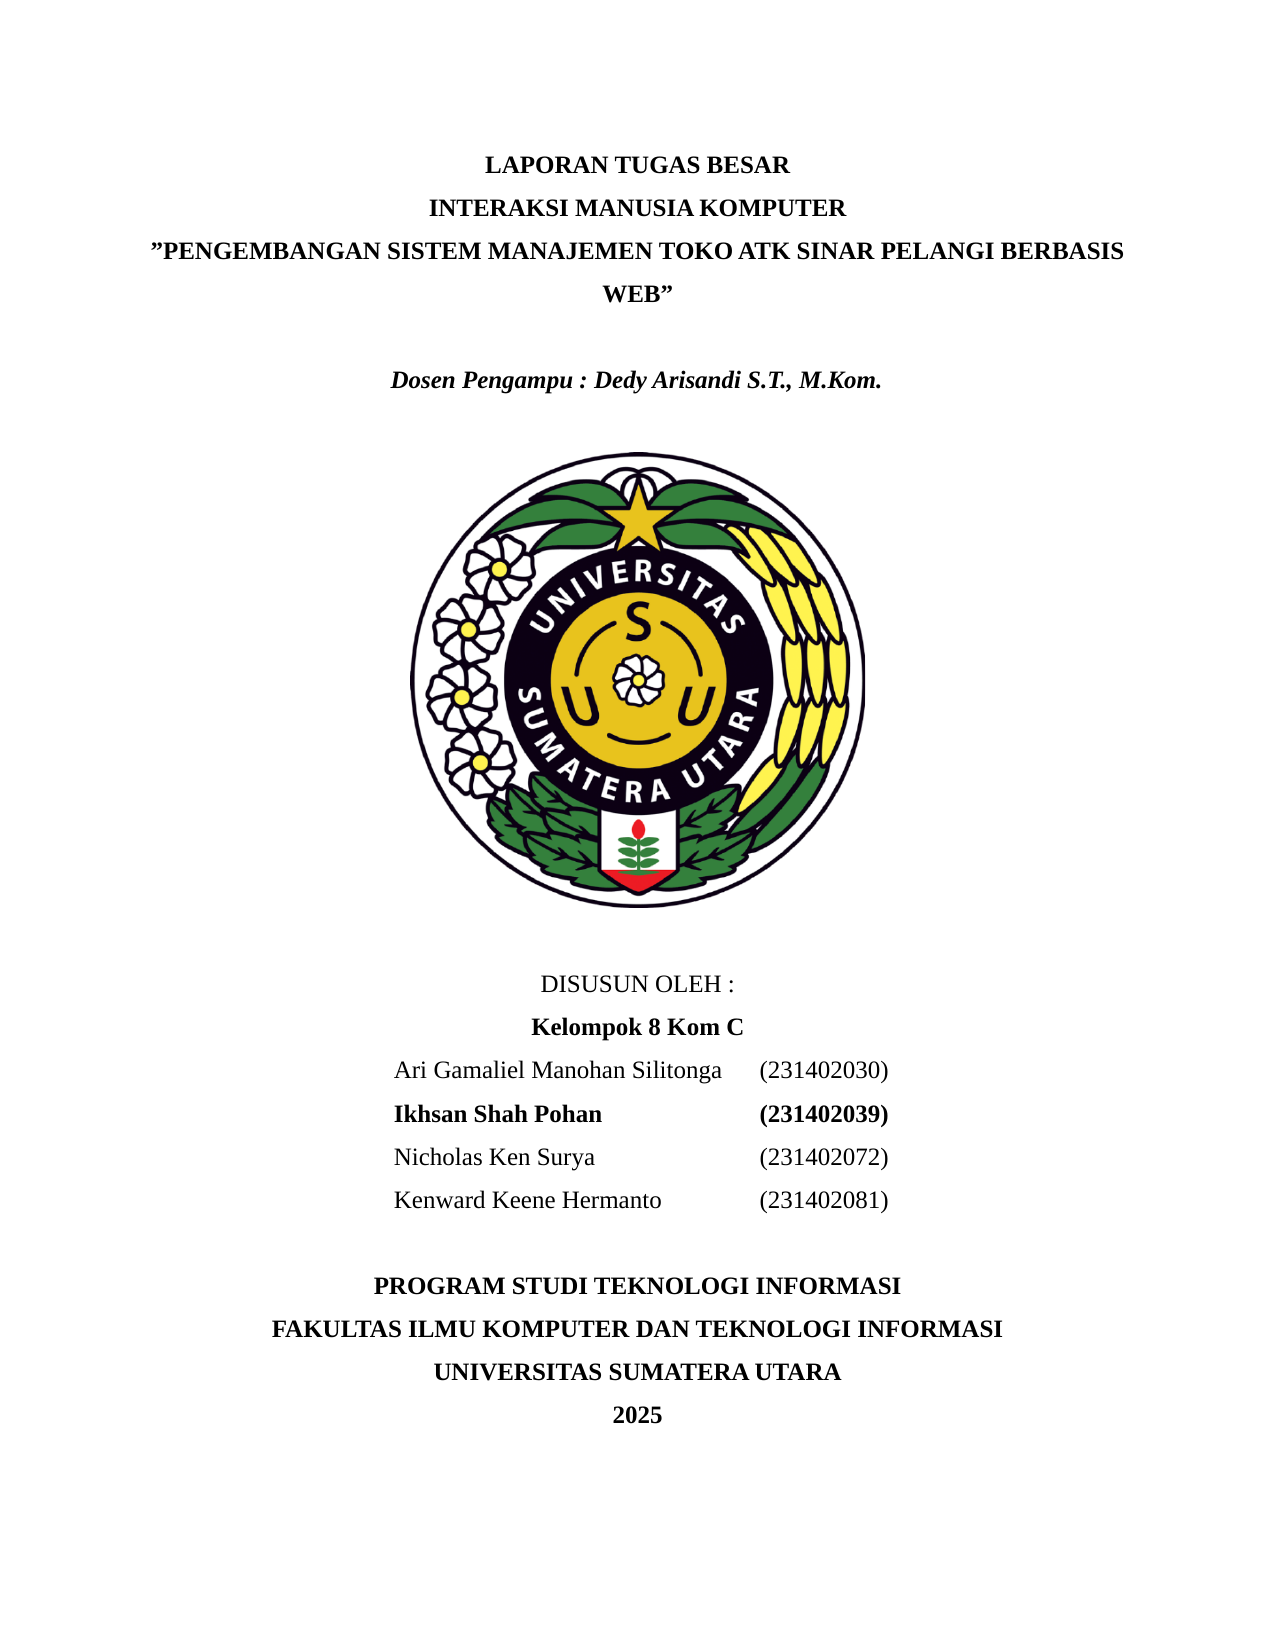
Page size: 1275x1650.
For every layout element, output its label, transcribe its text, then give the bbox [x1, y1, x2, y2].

text Kelompok 8 Kom C [150, 1012, 1125, 1041]
text INTERAKSI MANUSIA KOMPUTER [150, 193, 1125, 222]
text DISUSUN OLEH : [150, 969, 1125, 998]
text 2025 [150, 1401, 1125, 1429]
text UNIVERSITAS SUMATERA UTARA [150, 1357, 1125, 1386]
text FAKULTAS ILMU KOMPUTER DAN TEKNOLOGI INFORMASI [150, 1314, 1125, 1343]
text Ikhsan Shah Pohan (231402039) [394, 1099, 1125, 1127]
text Ari Gamaliel Manohan Silitonga (231402030) [394, 1056, 1125, 1084]
text Dosen Pengampu : Dedy Arisandi S.T., M.Kom. [150, 366, 1125, 394]
picture [410, 452, 866, 908]
text Nicholas Ken Surya (231402072) [394, 1142, 1125, 1171]
text ”PENGEMBANGAN SISTEM MANAJEMEN TOKO ATK SINAR PELANGI BERBASIS WEB” [150, 236, 1125, 308]
text PROGRAM STUDI TEKNOLOGI INFORMASI [150, 1271, 1125, 1300]
text LAPORAN TUGAS BESAR [150, 150, 1125, 179]
text Kenward Keene Hermanto (231402081) [394, 1185, 1125, 1214]
